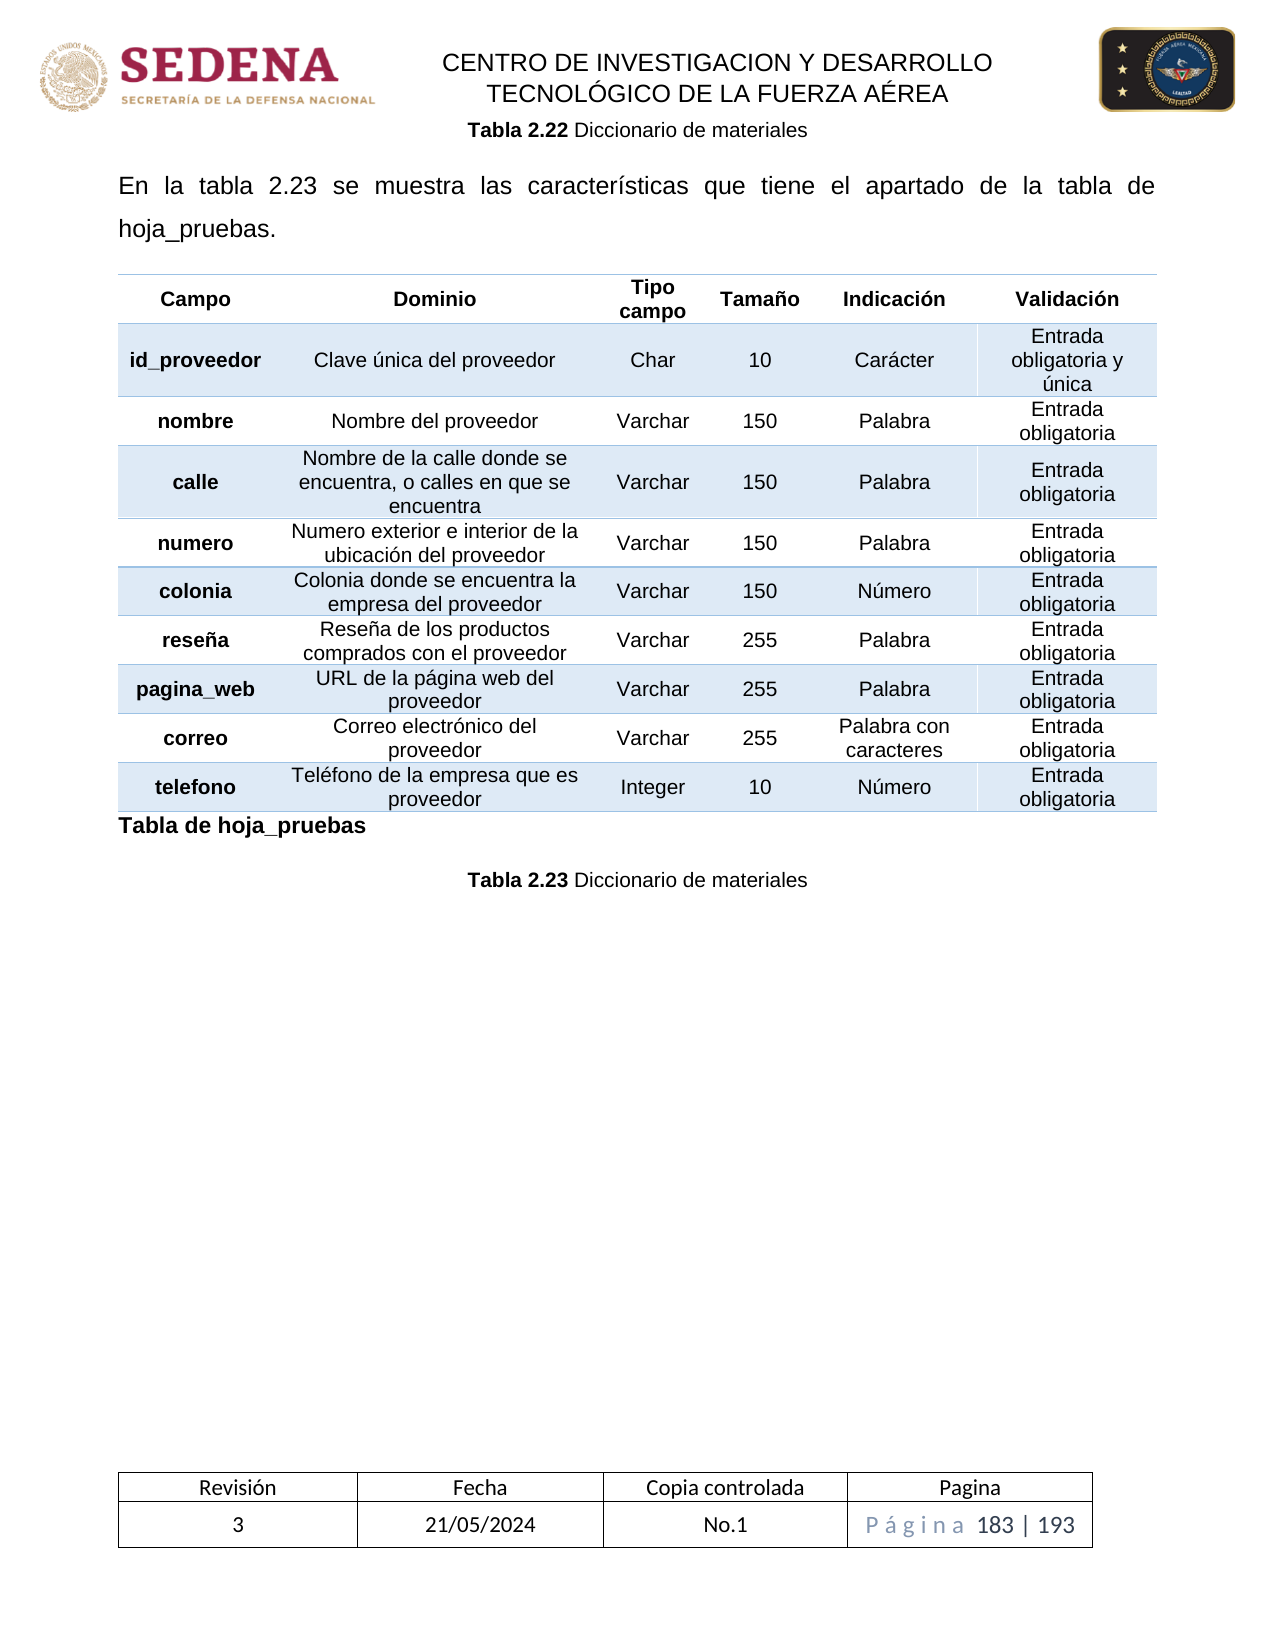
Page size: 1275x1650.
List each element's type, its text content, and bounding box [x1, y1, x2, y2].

table_cell Número [811, 568, 977, 615]
table_cell Entrada obligatoria [978, 714, 1157, 762]
table_cell Integer [597, 763, 709, 811]
table_cell Clave única del proveedor [273, 324, 597, 396]
table_cell 150 [709, 446, 811, 517]
table_cell Palabra [811, 446, 977, 517]
table_header Validación [978, 275, 1157, 323]
text Tabla 2.22 Diccionario de materiales [118, 118, 1157, 142]
table_cell Entrada obligatoria [978, 446, 1157, 517]
table_cell 255 [709, 714, 811, 762]
table_cell Varchar [597, 519, 709, 566]
table_cell 255 [709, 616, 811, 664]
table_cell Palabra [811, 616, 977, 664]
table_cell Varchar [597, 616, 709, 664]
table_cell correo [118, 714, 273, 762]
table_cell reseña [118, 616, 273, 664]
table_cell Palabra [811, 519, 977, 566]
table_cell nombre [118, 397, 273, 444]
table_cell Nombre del proveedor [273, 397, 597, 444]
table_cell Palabra [811, 665, 977, 713]
table_header Indicación [811, 275, 977, 323]
table_cell Palabra [811, 397, 977, 444]
table_cell Entrada obligatoria [978, 763, 1157, 811]
text En la tabla 2.23 se muestra las características que tiene el apartado de la tabla de hoja_pruebas. [118, 171, 1157, 243]
table_cell numero [118, 519, 273, 566]
table_cell Varchar [597, 397, 709, 444]
table_header Dominio [273, 275, 597, 323]
table_cell Varchar [597, 568, 709, 615]
table_cell Nombre de la calle donde se encuentra, o calles en que se encuentra [273, 446, 597, 517]
table_header Campo [118, 275, 273, 323]
table_cell Carácter [811, 324, 977, 396]
table_cell telefono [118, 763, 273, 811]
table_cell Varchar [597, 665, 709, 713]
table_cell 150 [709, 397, 811, 444]
table_cell Reseña de los productos comprados con el proveedor [273, 616, 597, 664]
text Tabla de hoja_pruebas [118, 812, 1157, 838]
table_cell 150 [709, 568, 811, 615]
table_cell Número [811, 763, 977, 811]
table_cell id_proveedor [118, 324, 273, 396]
table_header Tipo campo [597, 275, 709, 323]
table_cell Entrada obligatoria [978, 568, 1157, 615]
table_cell 10 [709, 763, 811, 811]
table_cell calle [118, 446, 273, 517]
table_header Tamaño [709, 275, 811, 323]
table_cell 150 [709, 519, 811, 566]
table_cell Char [597, 324, 709, 396]
table_cell Entrada obligatoria [978, 665, 1157, 713]
table_cell Entrada obligatoria [978, 397, 1157, 444]
table_cell Varchar [597, 714, 709, 762]
table_cell Entrada obligatoria y única [978, 324, 1157, 396]
table_cell Colonia donde se encuentra la empresa del proveedor [273, 568, 597, 615]
table_cell URL de la página web del proveedor [273, 665, 597, 713]
picture [39, 27, 1236, 112]
table_cell colonia [118, 568, 273, 615]
table_cell Entrada obligatoria [978, 616, 1157, 664]
table_cell Teléfono de la empresa que es proveedor [273, 763, 597, 811]
table_cell Varchar [597, 446, 709, 517]
table_cell Palabra con caracteres [811, 714, 977, 762]
table_cell Entrada obligatoria [978, 519, 1157, 566]
table_cell Correo electrónico del proveedor [273, 714, 597, 762]
table_cell 10 [709, 324, 811, 396]
table_cell pagina_web [118, 665, 273, 713]
text Tabla 2.23 Diccionario de materiales [118, 868, 1157, 892]
table_cell Numero exterior e interior de la ubicación del proveedor [273, 519, 597, 566]
table_cell 255 [709, 665, 811, 713]
